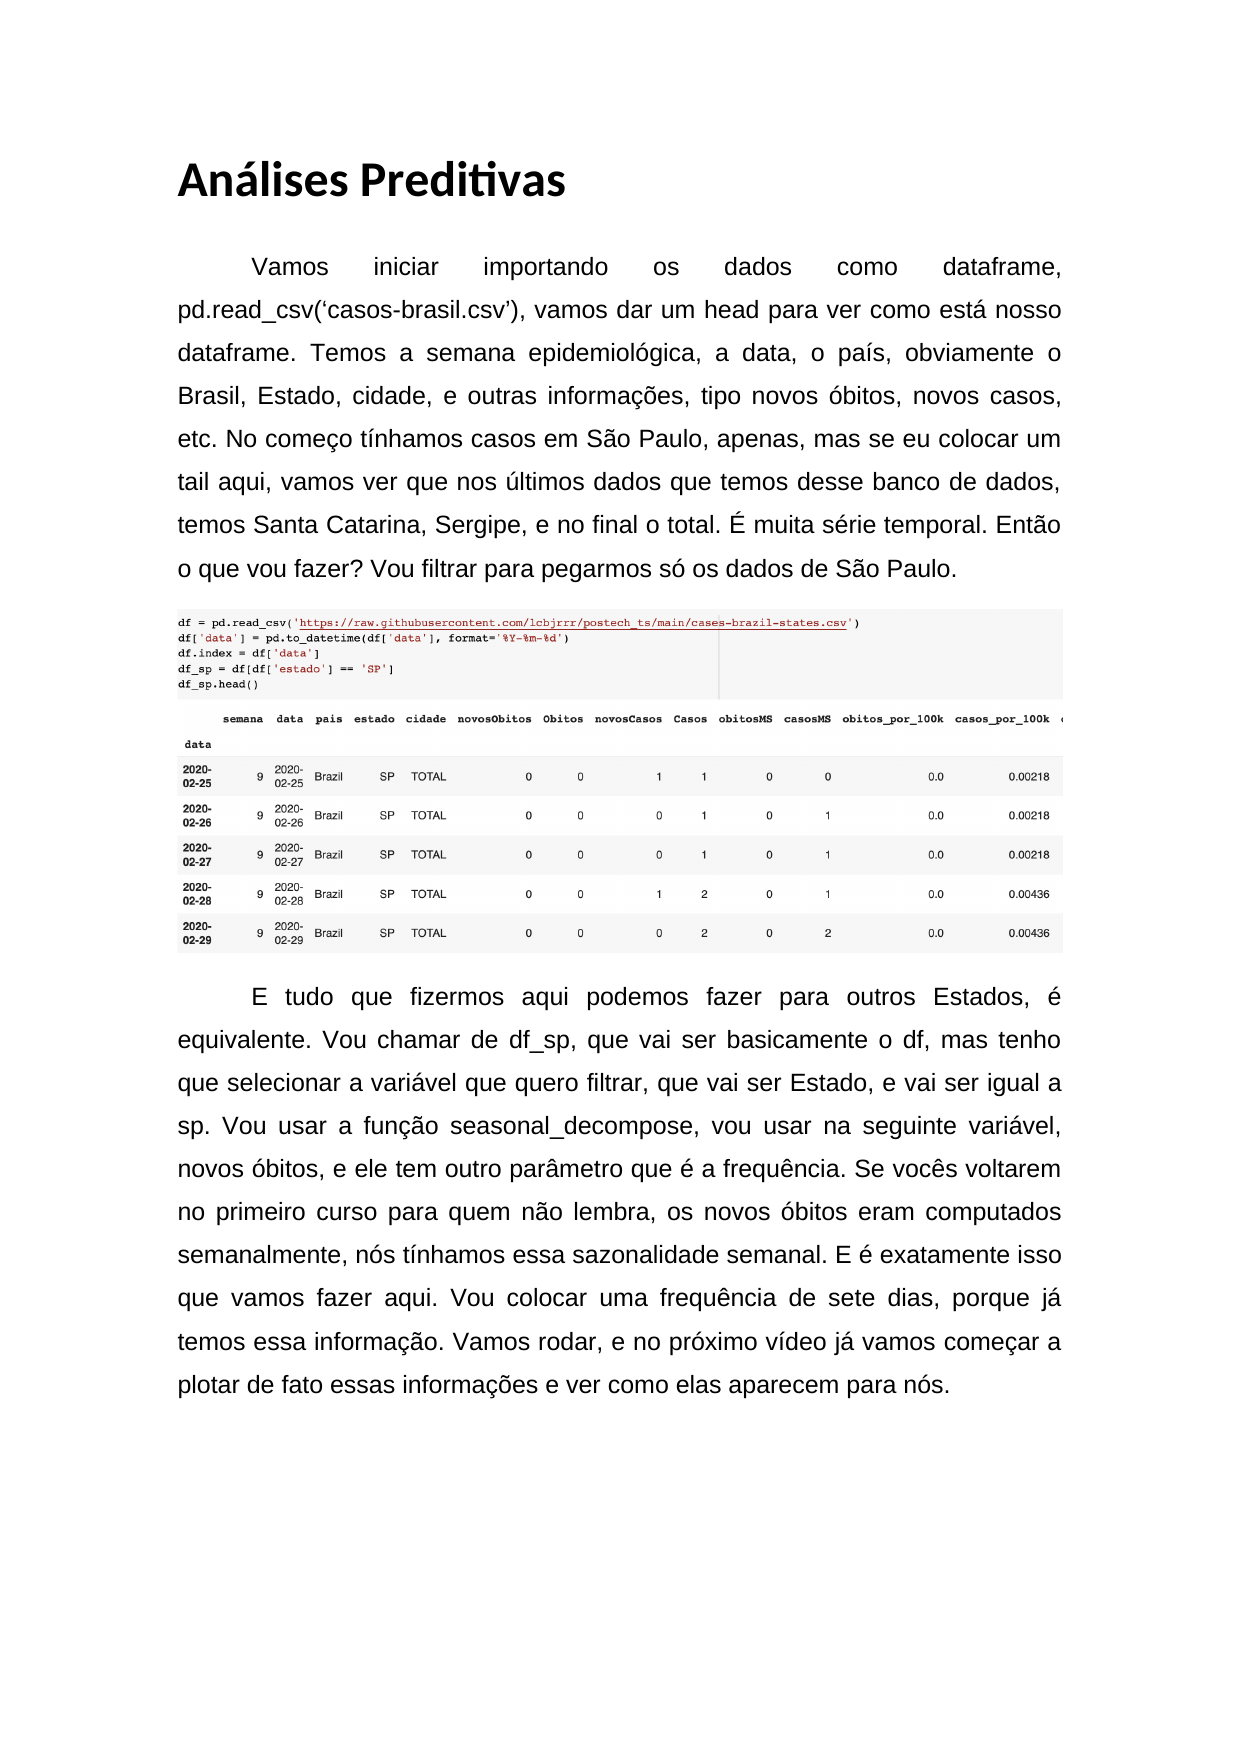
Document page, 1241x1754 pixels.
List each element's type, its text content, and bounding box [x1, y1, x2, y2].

subtitle Análises Preditivas [177, 148, 1063, 209]
text Vamos iniciar importando os dados como dataframe, pd.read_csv(‘casos-brasil.csv’), vamos dar um head para ver como está nosso dataframe. Temos a semana epidemiológica, a data, o país, obviamente o Brasil, Estado, cidade, e outras informações, tipo novos óbitos, novos casos, etc. No começo tínhamos casos em São Paulo, apenas, mas se eu colocar um tail aqui, vamos ver que nos últimos dados que temos desse banco de dados, temos Santa Catarina, Sergipe, e no final o total. É muita série temporal. Então o que vou fazer? Vou filtrar para pegarmos só os dados de São Paulo. [177, 252, 1063, 582]
text E tudo que fizermos aqui podemos fazer para outros Estados, é equivalente. Vou chamar de df_sp, que vai ser basicamente o df, mas tenho que selecionar a variável que quero filtrar, que vai ser Estado, e vai ser igual a sp. Vou usar a função seasonal_decompose, vou usar na seguinte variável, novos óbitos, e ele tem outro parâmetro que é a frequência. Se vocês voltarem no primeiro curso para quem não lembra, os novos óbitos eram computados semanalmente, nós tínhamos essa sazonalidade semanal. E é exatamente isso que vamos fazer aqui. Vou colocar uma frequência de sete dias, porque já temos essa informação. Vamos rodar, e no próximo vídeo já vamos começar a plotar de fato essas informações e ver como elas aparecem para nós. [177, 981, 1063, 1398]
picture [177, 609, 1063, 955]
